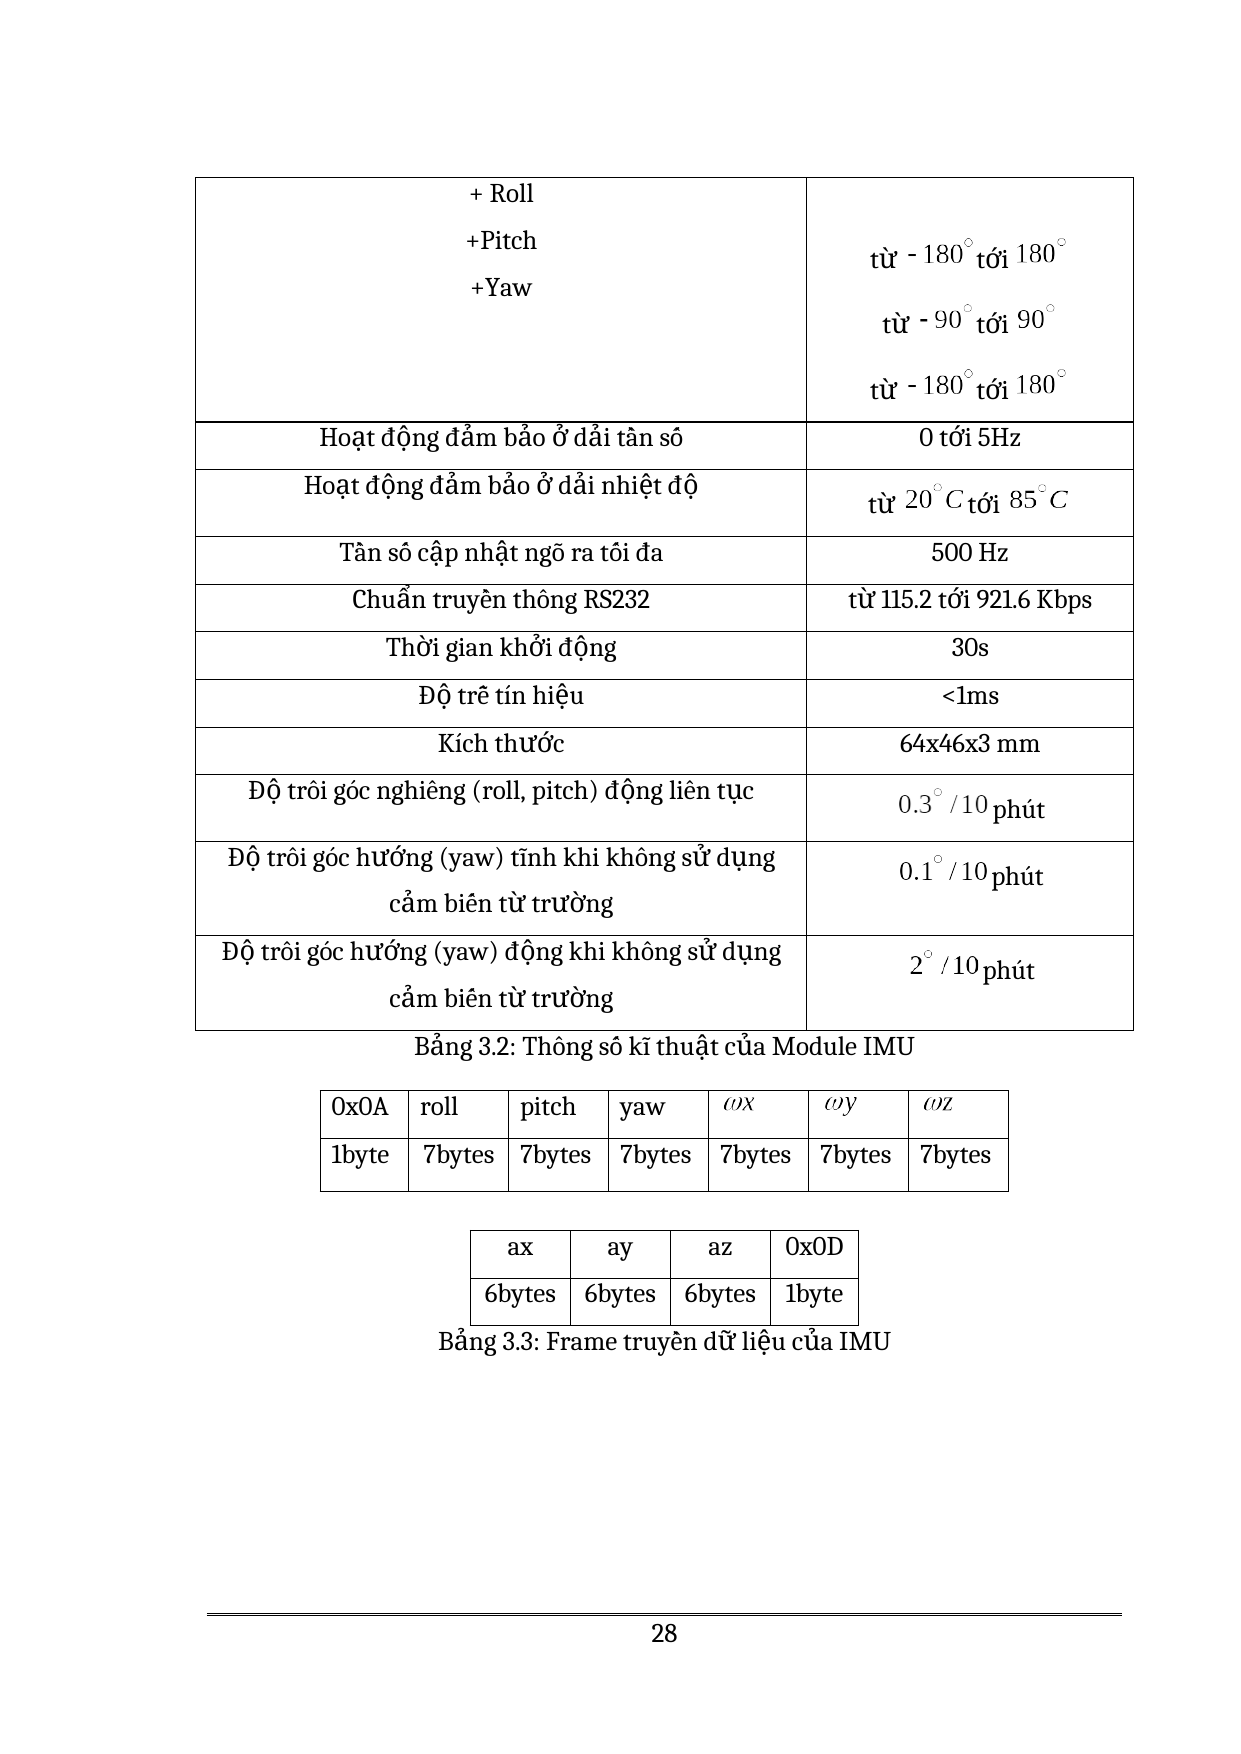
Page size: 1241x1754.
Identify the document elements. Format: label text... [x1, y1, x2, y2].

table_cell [807, 178, 1133, 421]
table_cell Hoạt động đảm bảo ở dải tần số [196, 423, 806, 469]
table_cell 500 Hz [807, 537, 1133, 583]
table_cell phút [807, 936, 1133, 1029]
table_cell 0 tới 5Hz [807, 423, 1133, 469]
table_header 0x0A [321, 1091, 408, 1138]
table_cell 64x46x3 mm [807, 728, 1133, 774]
table_cell Hoạt động đảm bảo ở dải nhiệt độ [196, 470, 806, 536]
table_cell Độ trễ tín hiệu [196, 680, 806, 727]
table_cell Độ trôi góc nghiêng (roll, pitch) động liên tục [196, 775, 806, 841]
table_cell 6bytes [471, 1279, 570, 1325]
table_header roll [409, 1091, 508, 1138]
table_header [709, 1091, 808, 1138]
table_header az [671, 1231, 770, 1277]
table_header ay [571, 1231, 670, 1277]
table_cell 1byte [321, 1139, 408, 1191]
table_cell phút [807, 775, 1133, 841]
table_cell 6bytes [571, 1279, 670, 1325]
table_cell Độ trôi góc hướng (yaw) tĩnh khi không sử dụng cảm biến từ trường [196, 842, 806, 935]
table_cell 7bytes [809, 1139, 908, 1191]
table_cell phút [807, 842, 1133, 935]
table_cell Độ trôi góc hướng (yaw) động khi không sử dụng cảm biến từ trường [196, 936, 806, 1029]
table_cell 1byte [771, 1279, 858, 1325]
table_cell Chuẩn truyền thông RS232 [196, 585, 806, 631]
table_cell từ 115.2 tới 921.6 Kbps [807, 585, 1133, 631]
table_cell 7bytes [509, 1139, 608, 1191]
table_cell 6bytes [671, 1279, 770, 1325]
table_cell 7bytes [609, 1139, 708, 1191]
table_cell Kích thước [196, 728, 806, 774]
table_cell 7bytes [909, 1139, 1008, 1191]
table_header 0x0D [771, 1231, 858, 1277]
table_cell 7bytes [409, 1139, 508, 1191]
table_cell 7bytes [709, 1139, 808, 1191]
table_cell Thời gian khởi động [196, 632, 806, 679]
table_header [909, 1091, 1008, 1138]
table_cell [196, 178, 806, 421]
table_cell 30s [807, 632, 1133, 679]
table_header yaw [609, 1091, 708, 1138]
table_header ax [471, 1231, 570, 1277]
table_cell Tần số cập nhật ngõ ra tối đa [196, 537, 806, 583]
table_header [809, 1091, 908, 1138]
table_header pitch [509, 1091, 608, 1138]
table_cell <1ms [807, 680, 1133, 727]
table_cell từ tới [807, 470, 1133, 536]
